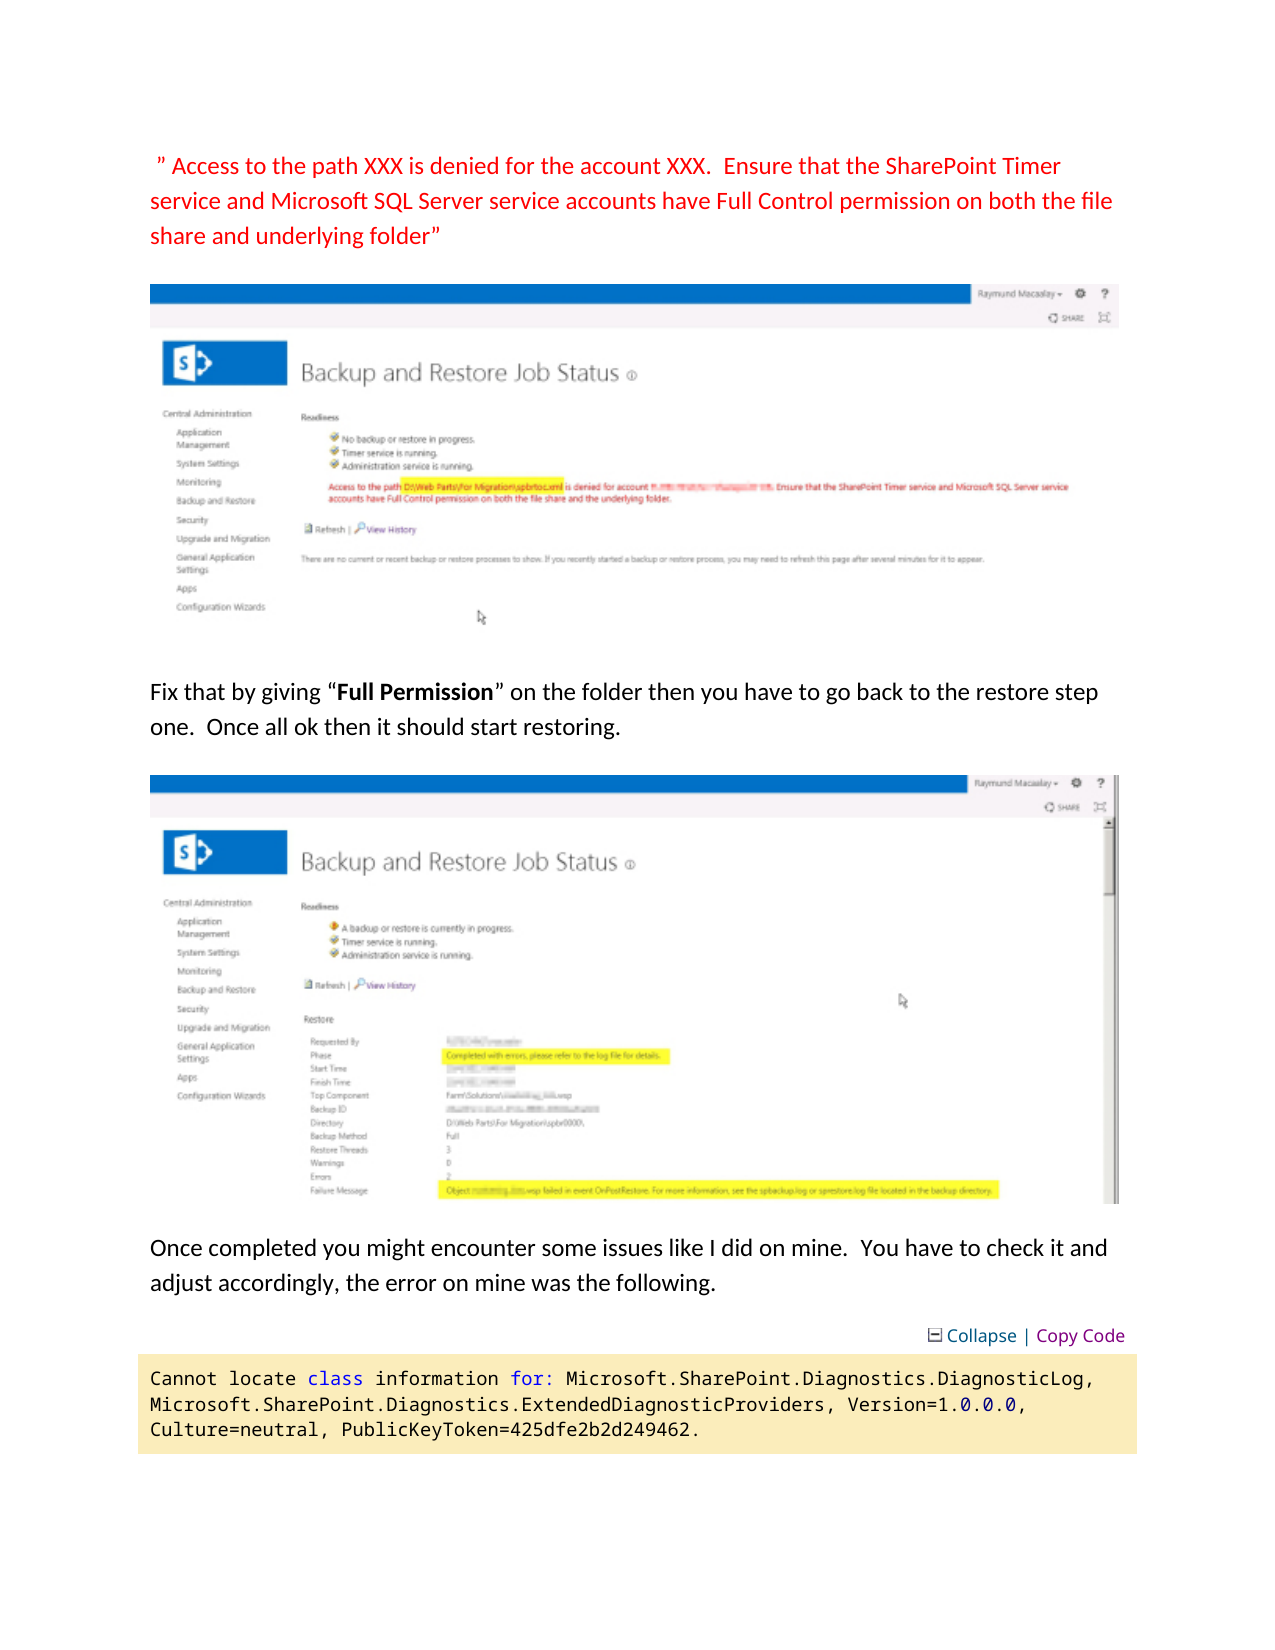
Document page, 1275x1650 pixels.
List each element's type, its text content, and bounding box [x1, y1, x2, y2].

picture [150, 284, 1119, 647]
text ” Access to the path XXX is denied for the account XXX. Ensure that the SharePoint Timer service and Microsoft SQL Server service accounts have Full Control permission on both the file share and underlying folder” [150, 150, 1125, 251]
text Collapse | Copy Code [150, 1323, 1125, 1354]
text Cannot locate class information for: Microsoft.SharePoint.Diagnostics.DiagnosticLog, Microsoft.SharePoint.Diagnostics.ExtendedDiagnosticProviders, Version=1.0.0.0, Culture=neutral, PublicKeyToken=425dfe2b2d249462. [140, 1355, 1135, 1453]
picture [150, 775, 1119, 1204]
picture [928, 1328, 943, 1342]
text Once completed you might encounter some issues like I did on mine. You have to check it and adjust accordingly, the error on mine was the following. [150, 1232, 1125, 1298]
text Fix that by giving “Full Permission” on the folder then you have to go back to the restore step one. Once all ok then it should start restoring. [150, 676, 1125, 741]
